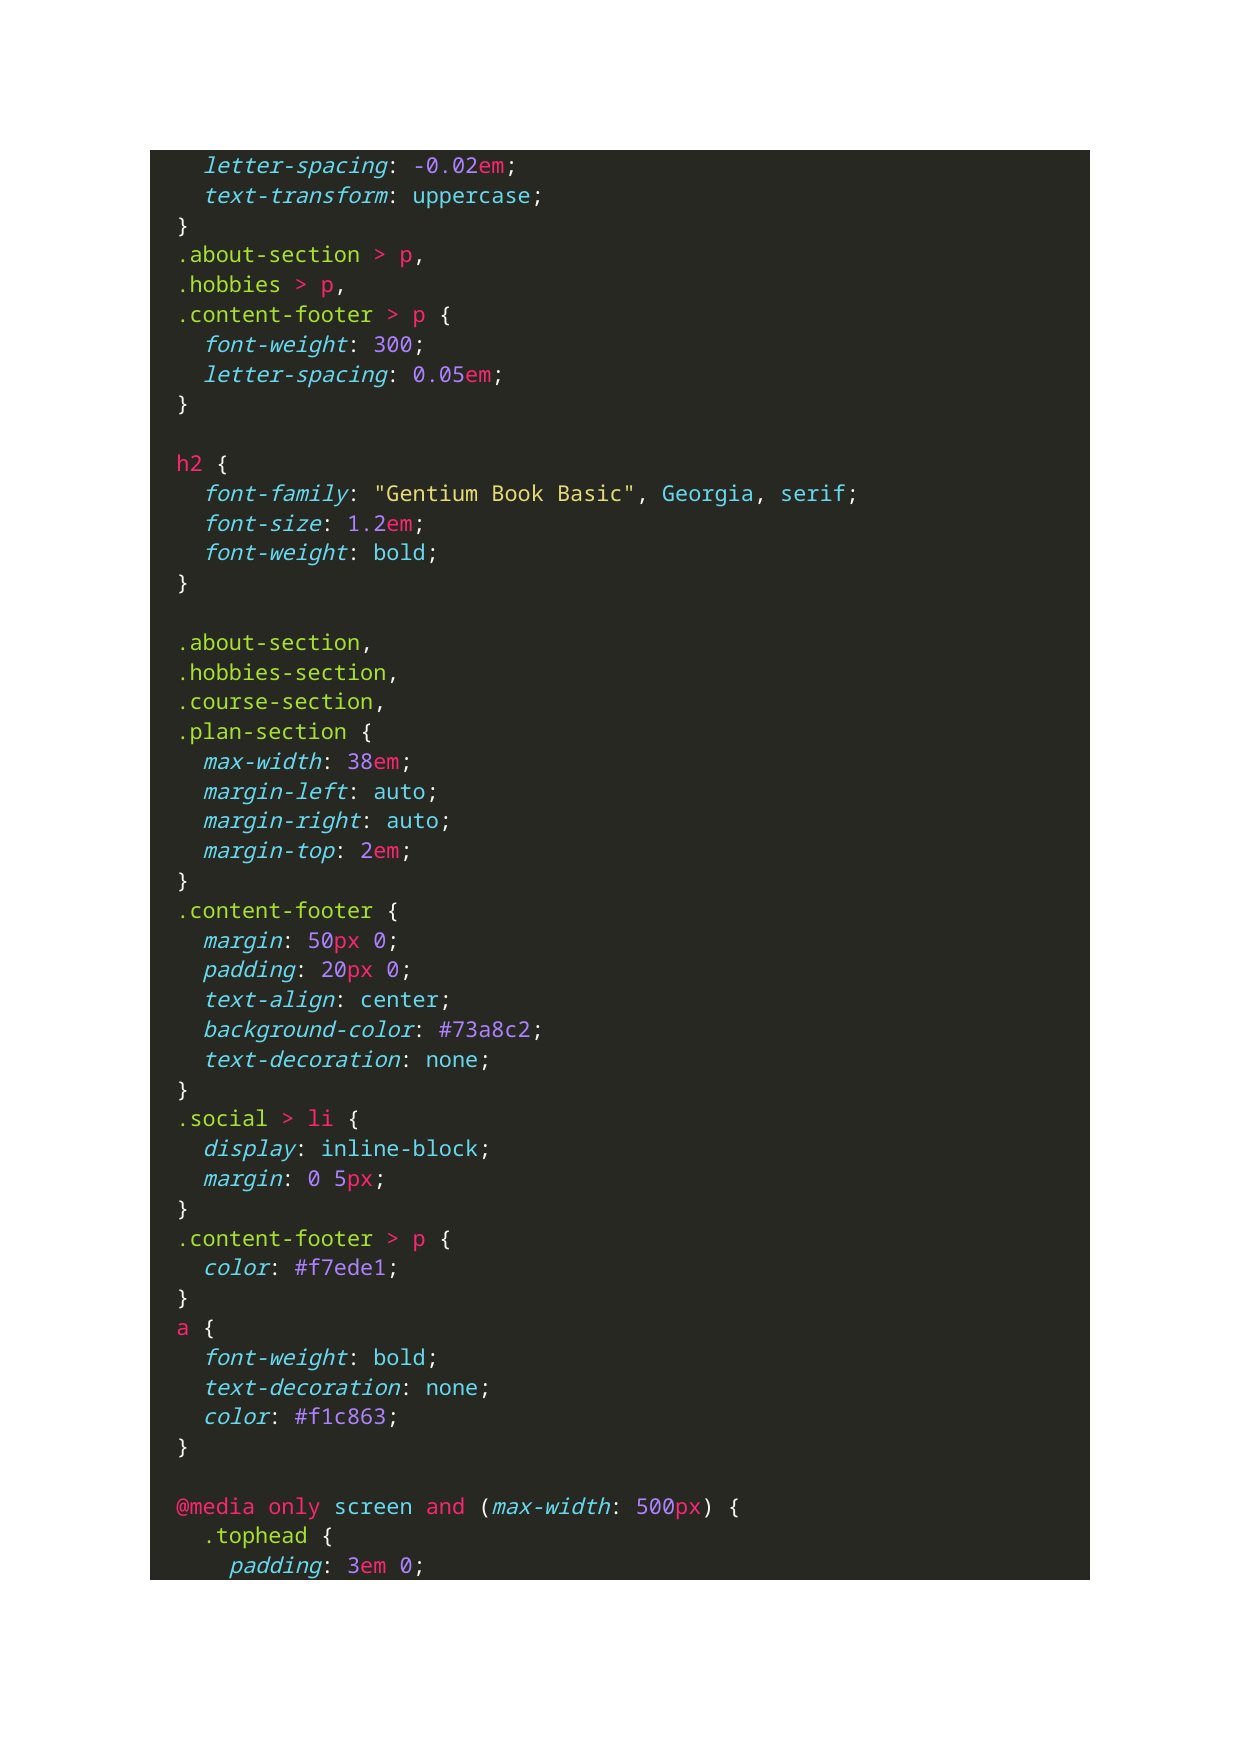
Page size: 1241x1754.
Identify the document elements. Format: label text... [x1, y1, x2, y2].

text font-weight: bold; [150, 1342, 1090, 1371]
text } [150, 567, 1090, 597]
text margin: 0 5px; [150, 1163, 1090, 1193]
text max-width: 38em; [150, 746, 1090, 776]
text .hobbies > p, [150, 269, 1090, 299]
text margin-right: auto; [150, 805, 1090, 835]
text .course-section, [150, 686, 1090, 716]
text } [150, 1282, 1090, 1312]
text .content-footer > p { [150, 1222, 1090, 1252]
text .hobbies-section, [150, 656, 1090, 686]
text letter-spacing: -0.02em; [150, 150, 1090, 180]
text .content-footer > p { [150, 299, 1090, 329]
text .content-footer { [150, 895, 1090, 924]
text a { [150, 1312, 1090, 1342]
text padding: 3em 0; [150, 1550, 1090, 1580]
text letter-spacing: 0.05em; [150, 358, 1090, 388]
text text-align: center; [150, 984, 1090, 1014]
text font-weight: bold; [150, 537, 1090, 567]
text color: #f1c863; [150, 1401, 1090, 1431]
text margin: 50px 0; [150, 924, 1090, 954]
text color: #f7ede1; [150, 1252, 1090, 1282]
text text-decoration: none; [150, 1044, 1090, 1073]
text } [150, 1073, 1090, 1103]
text margin-left: auto; [150, 776, 1090, 805]
text .social > li { [150, 1103, 1090, 1133]
text text-transform: uppercase; [150, 180, 1090, 209]
text display: inline-block; [150, 1133, 1090, 1163]
text h2 { [150, 448, 1090, 478]
text } [150, 1431, 1090, 1461]
text .about-section, [150, 627, 1090, 656]
text } [150, 209, 1090, 239]
text padding: 20px 0; [150, 954, 1090, 984]
text @media only screen and (max-width: 500px) { [150, 1491, 1090, 1520]
text .plan-section { [150, 716, 1090, 746]
text background-color: #73a8c2; [150, 1014, 1090, 1044]
text margin-top: 2em; [150, 835, 1090, 865]
text } [150, 865, 1090, 895]
text font-weight: 300; [150, 329, 1090, 358]
text } [150, 388, 1090, 418]
text text-decoration: none; [150, 1371, 1090, 1401]
text } [150, 1193, 1090, 1222]
text .about-section > p, [150, 239, 1090, 269]
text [150, 478, 1090, 507]
text font-size: 1.2em; [150, 507, 1090, 537]
text .tophead { [150, 1520, 1090, 1550]
